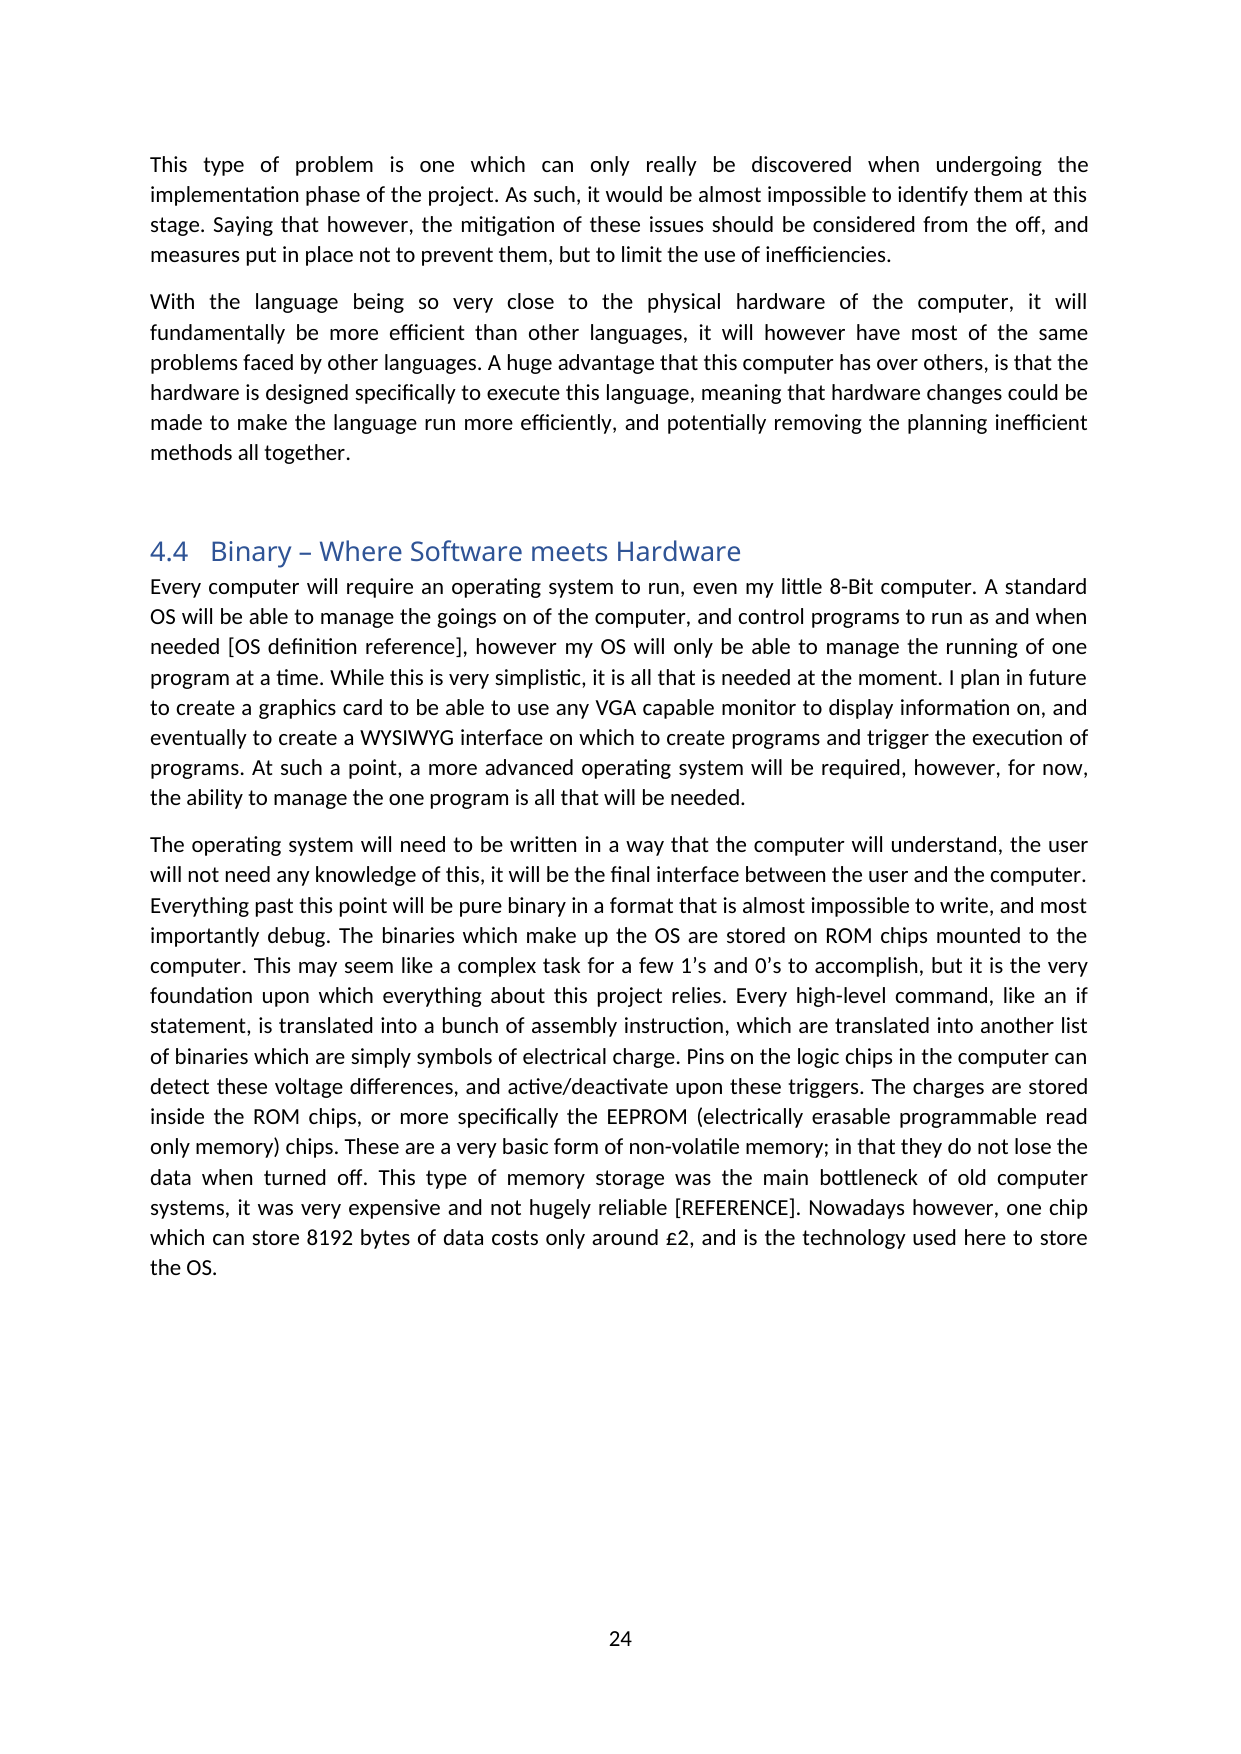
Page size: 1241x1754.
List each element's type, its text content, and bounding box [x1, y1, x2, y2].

subtitle Binary – Where Software meets Hardware [150, 532, 1090, 569]
text Every computer will require an operating system to run, even my little 8-Bit computer. A standard OS will be able to manage the goings on of the computer, and control programs to run as and when needed [OS definition reference], however my OS will only be able to manage the running of one program at a time. While this is very simplistic, it is all that is needed at the moment. I plan in future to create a graphics card to be able to use any VGA capable monitor to display information on, and eventually to create a WYSIWYG interface on which to create programs and trigger the execution of programs. At such a point, a more advanced operating system will be required, however, for now, the ability to manage the one program is all that will be needed. [150, 572, 1090, 812]
text This type of problem is one which can only really be discovered when undergoing the implementation phase of the project. As such, it would be almost impossible to identify them at this stage. Saying that however, the mitigation of these issues should be considered from the off, and measures put in place not to prevent them, but to limit the use of inefficiencies. [150, 150, 1090, 269]
text The operating system will need to be written in a way that the computer will understand, the user will not need any knowledge of this, it will be the final interface between the user and the computer. Everything past this point will be pure binary in a format that is almost impossible to write, and most importantly debug. The binaries which make up the OS are stored on ROM chips mounted to the computer. This may seem like a complex task for a few 1’s and 0’s to accomplish, but it is the very foundation upon which everything about this project relies. Every high-level command, like an if statement, is translated into a bunch of assembly instruction, which are translated into another list of binaries which are simply symbols of electrical charge. Pins on the logic chips in the computer can detect these voltage differences, and active/deactivate upon these triggers. The charges are stored inside the ROM chips, or more specifically the EEPROM (electrically erasable programmable read only memory) chips. These are a very basic form of non-volatile memory; in that they do not lose the data when turned off. This type of memory storage was the main bottleneck of old computer systems, it was very expensive and not hugely reliable [REFERENCE]. Nowadays however, one chip which can store 8192 bytes of data costs only around £2, and is the technology used here to store the OS. [150, 830, 1090, 1281]
text With the language being so very close to the physical hardware of the computer, it will fundamentally be more efficient than other languages, it will however have most of the same problems faced by other languages. A huge advantage that this computer has over others, is that the hardware is designed specifically to execute this language, meaning that hardware changes could be made to make the language run more efficiently, and potentially removing the planning inefficient methods all together. [150, 287, 1090, 467]
